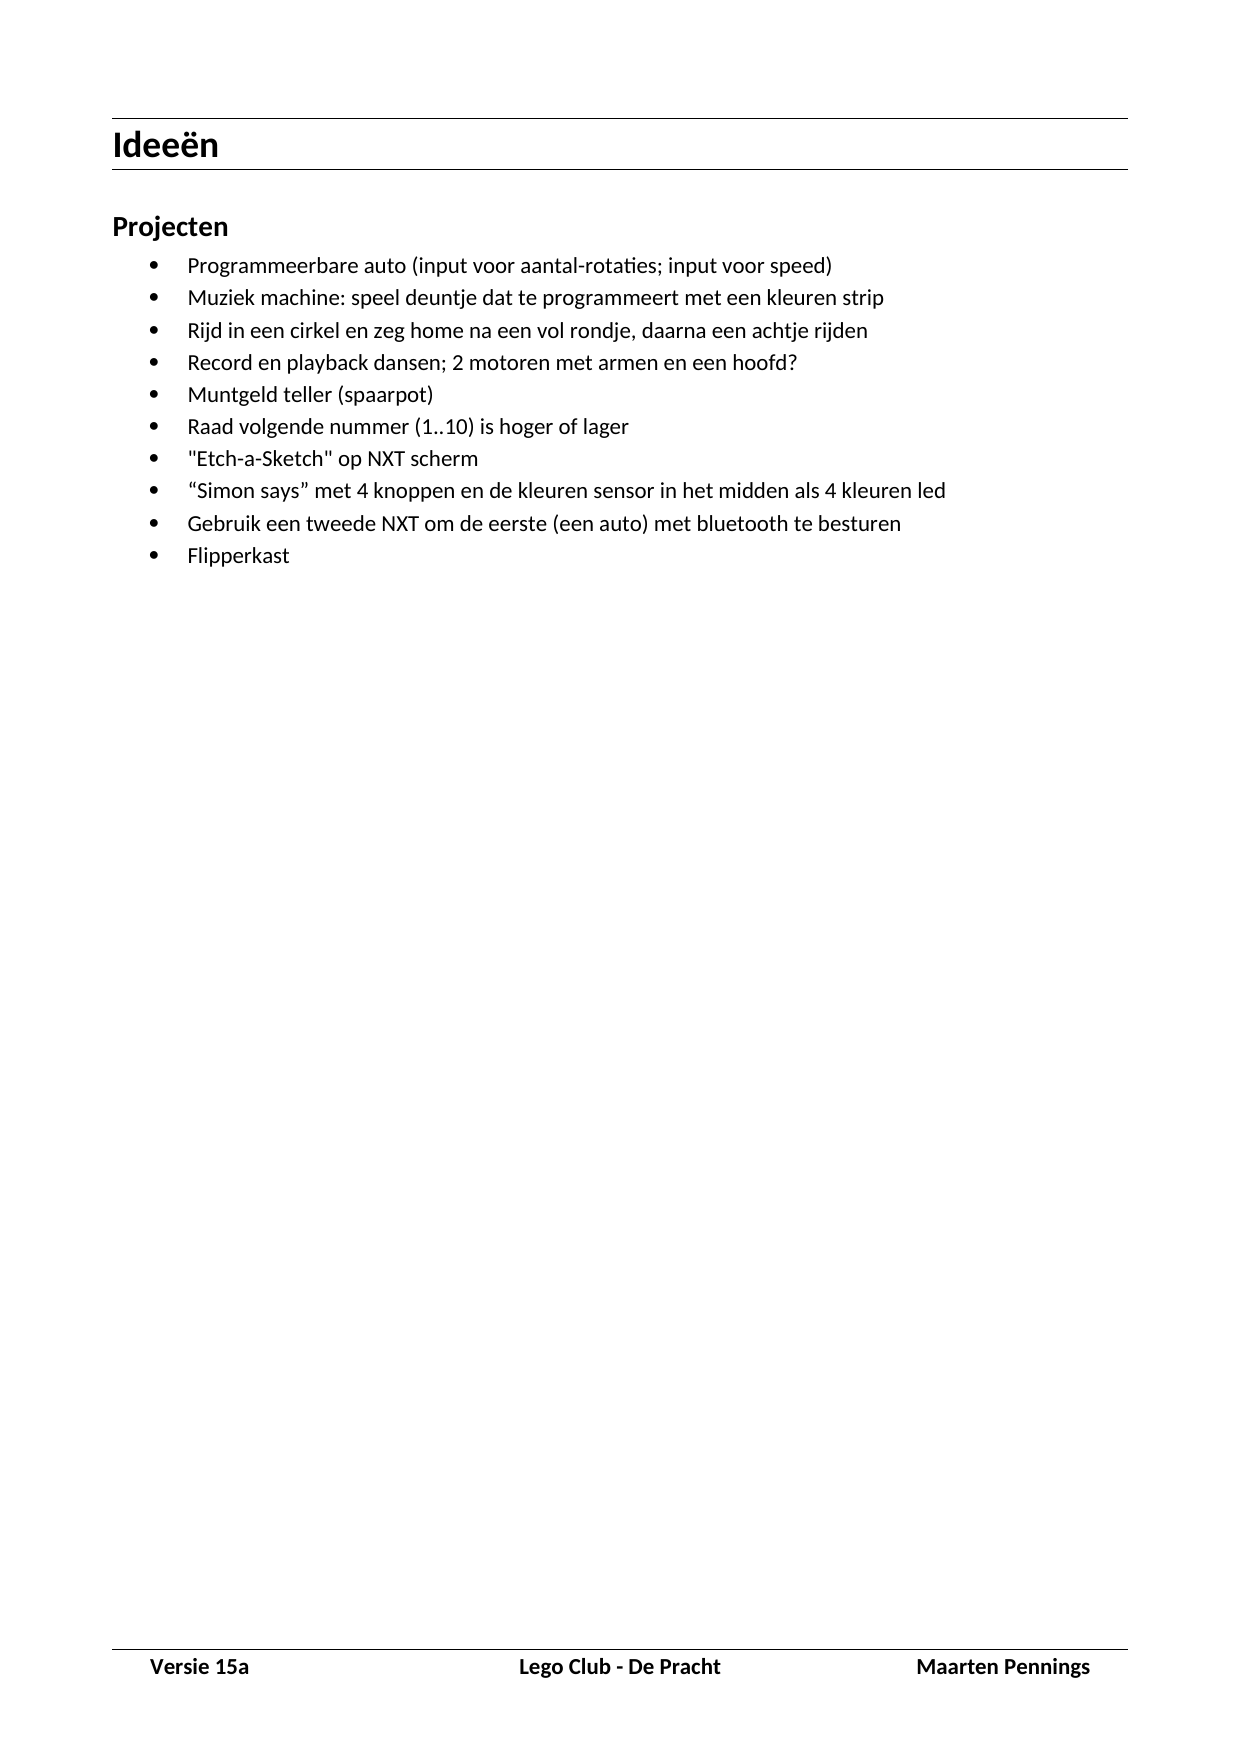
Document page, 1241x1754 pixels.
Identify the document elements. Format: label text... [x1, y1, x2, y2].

list Gebruik een tweede NXT om de eerste (een auto) met bluetooth te besturen [150, 509, 1128, 537]
list Raad volgende nummer (1..10) is hoger of lager [150, 412, 1128, 440]
list Record en playback dansen; 2 motoren met armen en een hoofd? [150, 348, 1128, 376]
list Muziek machine: speel deuntje dat te programmeert met een kleuren strip [150, 283, 1128, 312]
list Programmeerbare auto (input voor aantal-rotaties; input voor speed) [150, 251, 1128, 279]
list Rijd in een cirkel en zeg home na een vol rondje, daarna een achtje rijden [150, 316, 1128, 344]
text Ideeën [112, 119, 1128, 169]
text Projecten [112, 208, 1128, 244]
list "Etch-a-Sketch" op NXT scherm [150, 444, 1128, 472]
list Flipperkast [150, 541, 1128, 569]
list “Simon says” met 4 knoppen en de kleuren sensor in het midden als 4 kleuren led [150, 477, 1128, 505]
list Muntgeld teller (spaarpot) [150, 380, 1128, 408]
